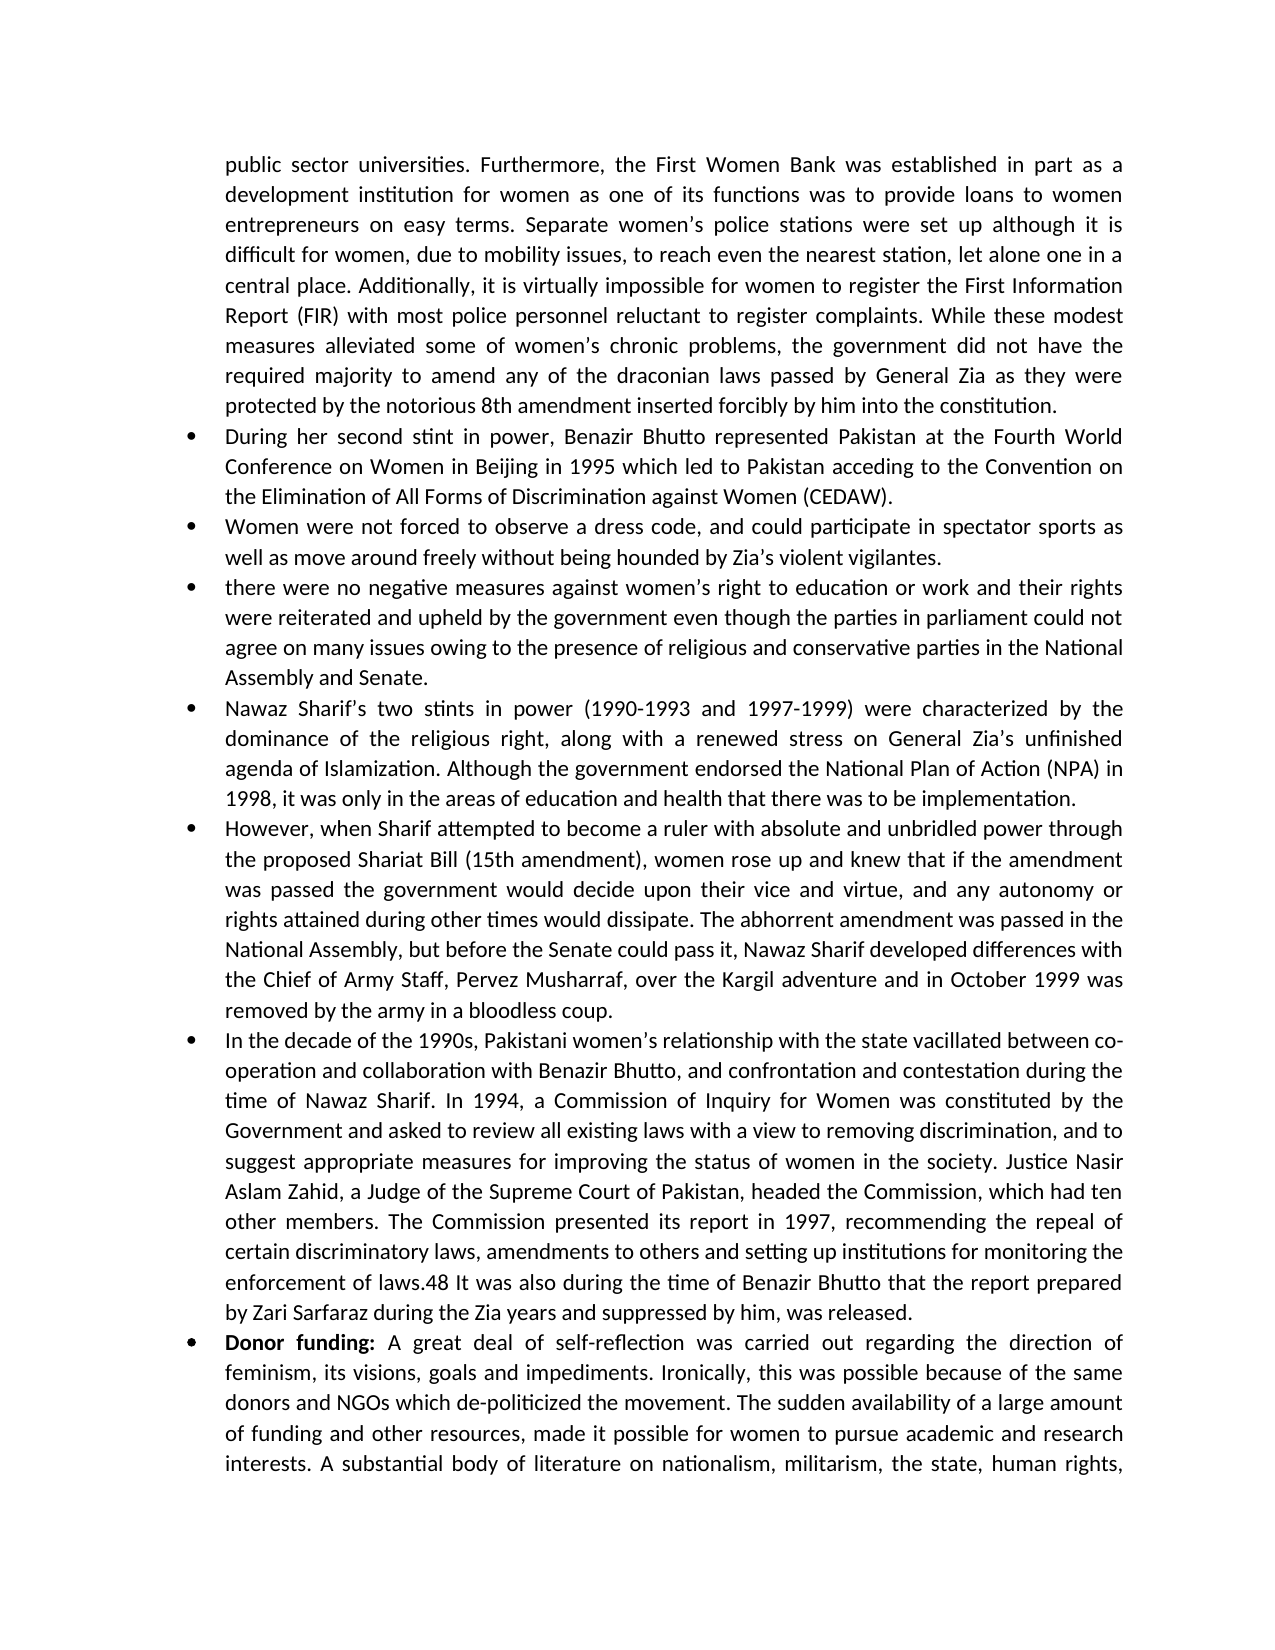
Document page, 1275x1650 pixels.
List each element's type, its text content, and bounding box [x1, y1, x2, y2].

list there were no negative measures against women’s right to education or work and their rights were reiterated and upheld by the government even though the parties in parliament could not agree on many issues owing to the presence of religious and conservative parties in the National Assembly and Senate. [187, 573, 1125, 692]
list Nawaz Sharif’s two stints in power (1990-1993 and 1997-1999) were characterized by the dominance of the religious right, along with a renewed stress on General Zia’s unfinished agenda of Islamization. Although the government endorsed the National Plan of Action (NPA) in 1998, it was only in the areas of education and health that there was to be implementation. [187, 694, 1125, 812]
list Women were not forced to observe a dress code, and could participate in spectator sports as well as move around freely without being hounded by Zia’s violent vigilantes. [187, 512, 1125, 571]
list During her second stint in power, Benazir Bhutto represented Pakistan at the Fourth World Conference on Women in Beijing in 1995 which led to Pakistan acceding to the Convention on the Elimination of All Forms of Discrimination against Women (CEDAW). [187, 422, 1125, 510]
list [187, 150, 1125, 420]
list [187, 1328, 1125, 1477]
list However, when Sharif attempted to become a ruler with absolute and unbridled power through the proposed Shariat Bill (15th amendment), women rose up and knew that if the amendment was passed the government would decide upon their vice and virtue, and any autonomy or rights attained during other times would dissipate. The abhorrent amendment was passed in the National Assembly, but before the Senate could pass it, Nawaz Sharif developed differences with the Chief of Army Staff, Pervez Musharraf, over the Kargil adventure and in October 1999 was removed by the army in a bloodless coup. [187, 814, 1125, 1024]
list In the decade of the 1990s, Pakistani women’s relationship with the state vacillated between co-operation and collaboration with Benazir Bhutto, and confrontation and contestation during the time of Nawaz Sharif. In 1994, a Commission of Inquiry for Women was constituted by the Government and asked to review all existing laws with a view to removing discrimination, and to suggest appropriate measures for improving the status of women in the society. Justice Nasir Aslam Zahid, a Judge of the Supreme Court of Pakistan, headed the Commission, which had ten other members. The Commission presented its report in 1997, recommending the repeal of certain discriminatory laws, amendments to others and setting up institutions for monitoring the enforcement of laws.48 It was also during the time of Benazir Bhutto that the report prepared by Zari Sarfaraz during the Zia years and suppressed by him, was released. [187, 1026, 1125, 1326]
